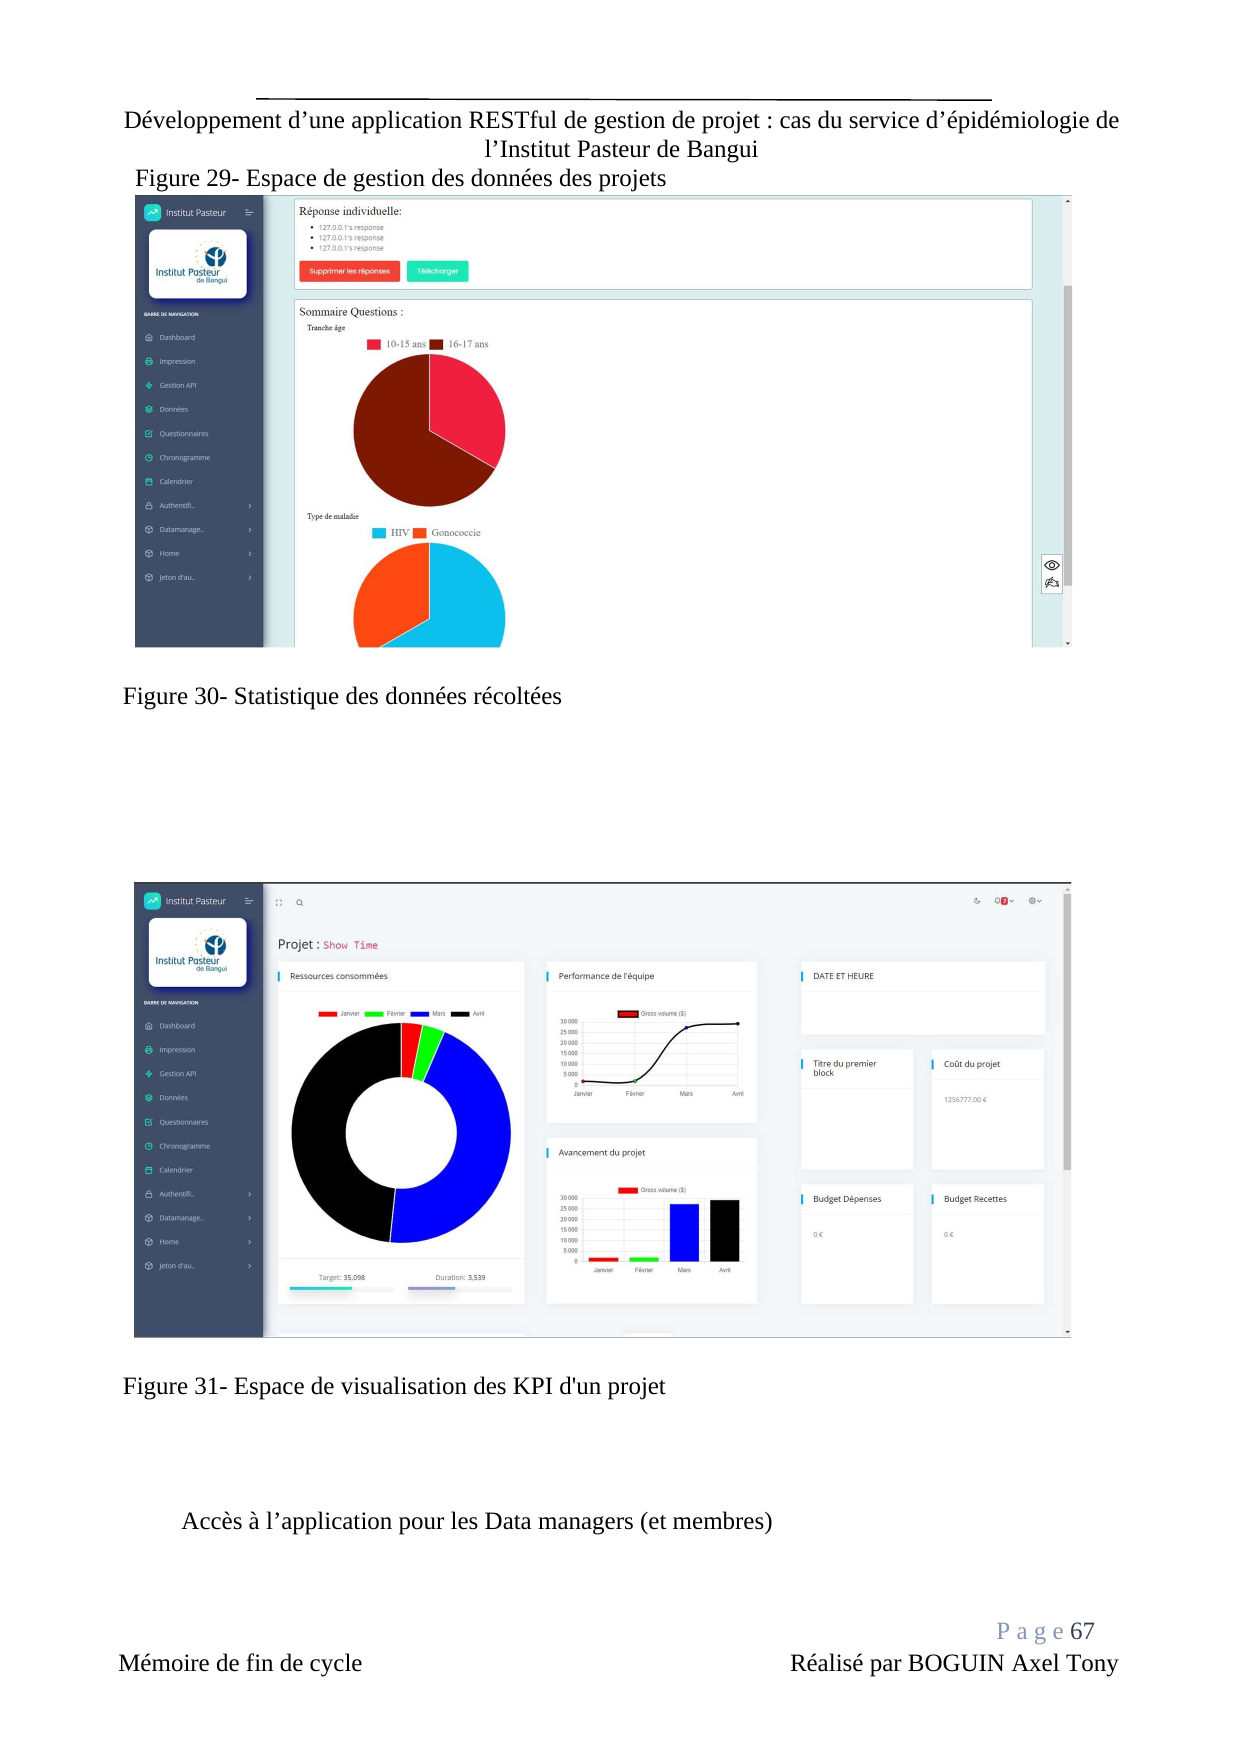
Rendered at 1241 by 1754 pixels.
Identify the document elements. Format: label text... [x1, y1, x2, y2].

subtitle Figure 30- Statistique des données récoltées [116, 681, 1124, 709]
picture [133, 881, 1072, 1338]
text  Accès à l’application pour les Data managers (et membres) [156, 1506, 1125, 1535]
subtitle Figure 29- Espace de gestion des données des projets [135, 163, 1124, 192]
subtitle Figure 31- Espace de visualisation des KPI d'un projet [116, 1371, 1124, 1400]
picture [134, 194, 1073, 648]
